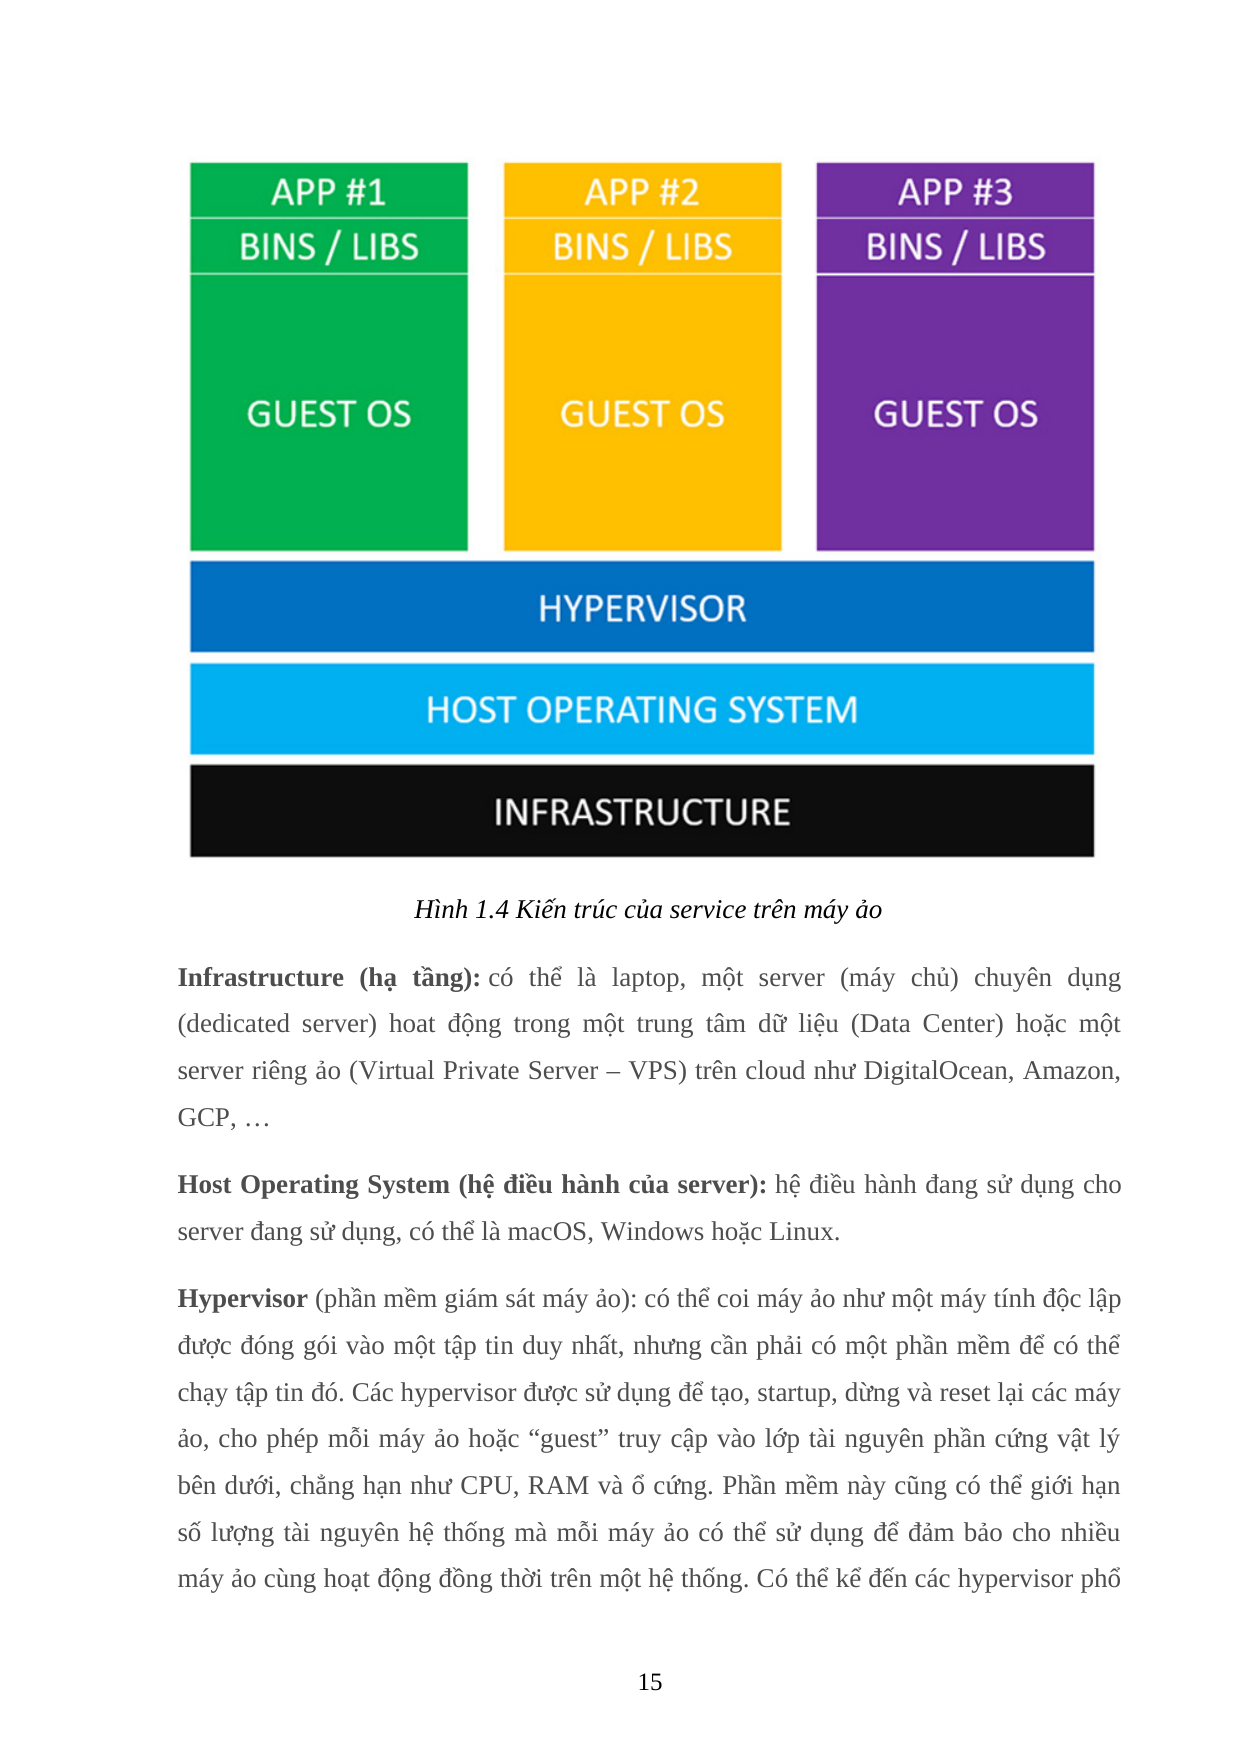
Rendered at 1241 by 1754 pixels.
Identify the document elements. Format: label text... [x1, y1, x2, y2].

text Infrastructure (hạ tầng): có thể là laptop, một server (máy chủ) chuyên dụng (dedicated server) hoat động trong một trung tâm dữ liệu (Data Center) hoặc một server riêng ảo (Virtual Private Server – VPS) trên cloud như DigitalOcean, Amazon, GCP, … [177, 961, 1122, 1132]
picture [177, 147, 1109, 873]
text Host Operating System (hệ điều hành của server): hệ điều hành đang sử dụng cho server đang sử dụng, có thể là macOS, Windows hoặc Linux. [177, 1168, 1122, 1246]
text Hình 1.4 Kiến trúc của service trên máy ảo [177, 893, 1122, 924]
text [177, 1282, 1122, 1593]
